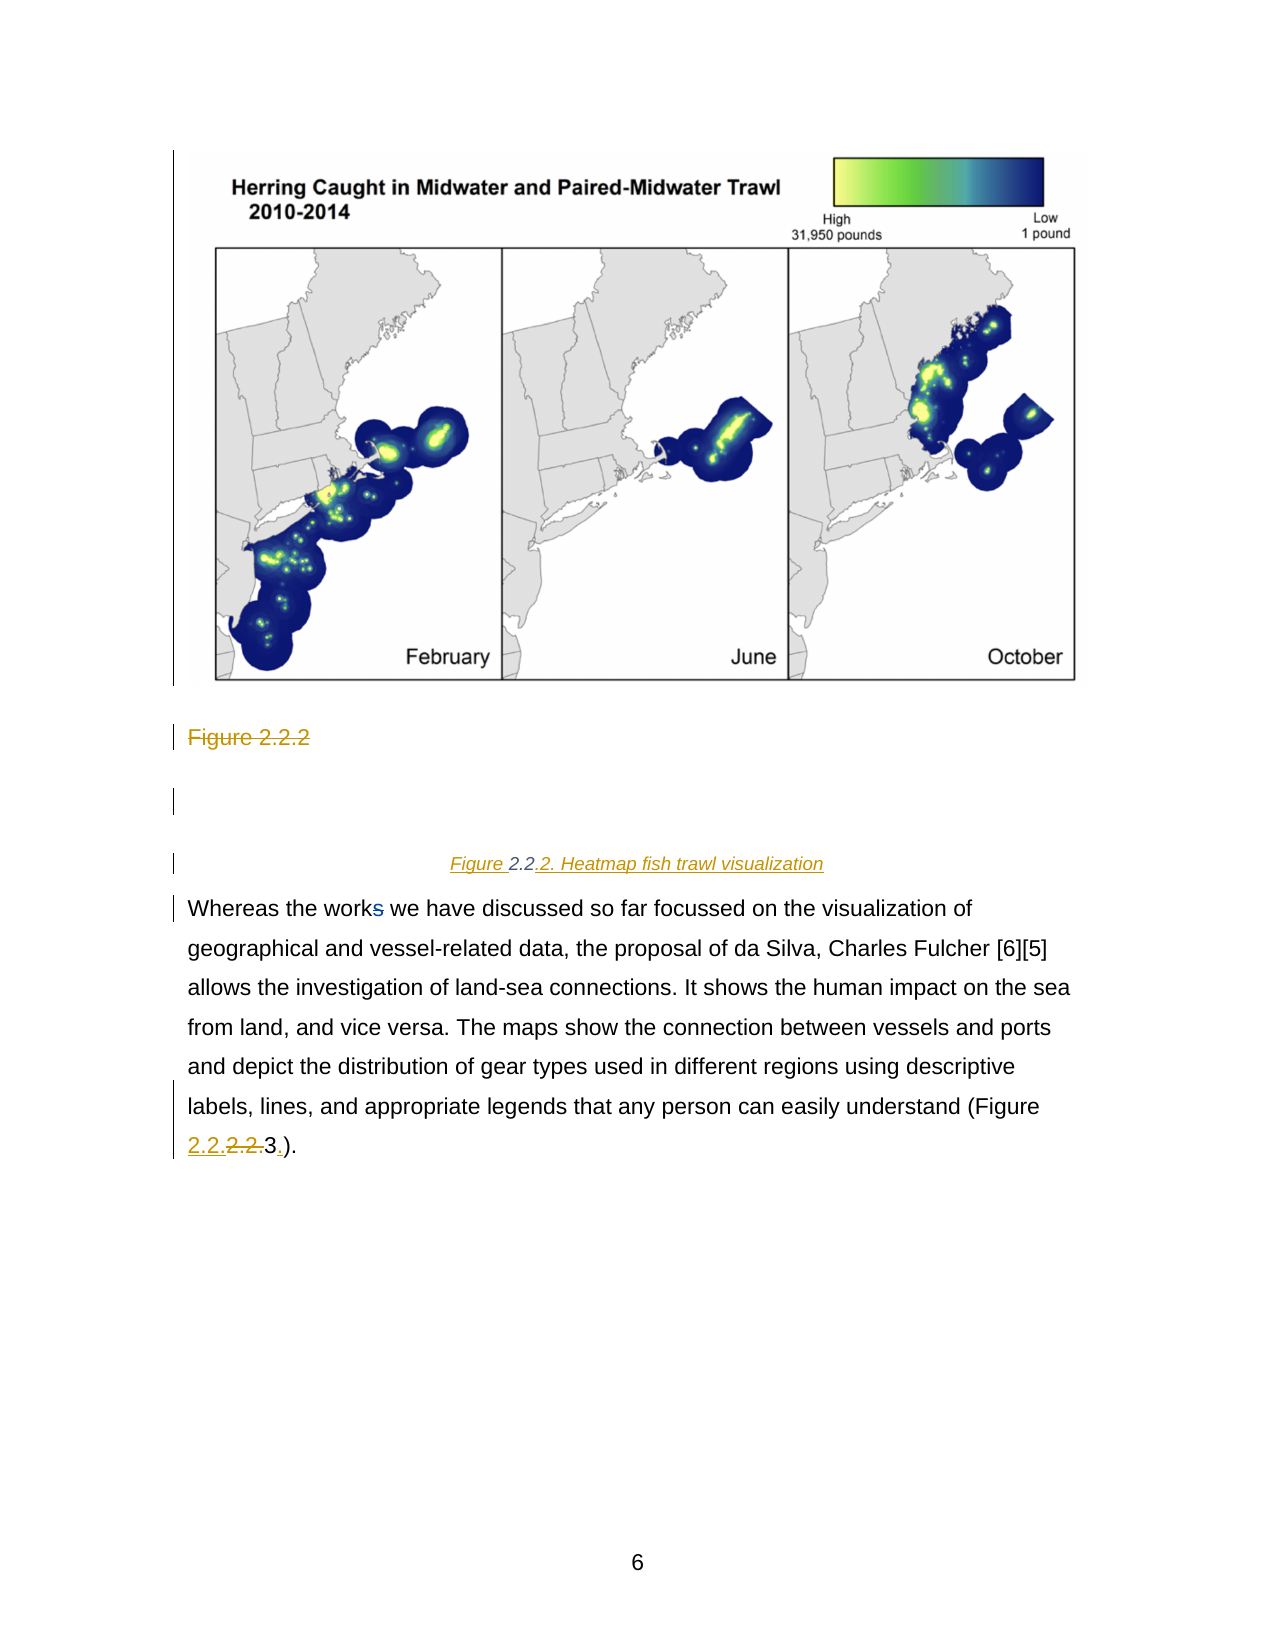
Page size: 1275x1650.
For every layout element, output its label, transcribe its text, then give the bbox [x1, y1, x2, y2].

text Whereas the work we have discussed so far focussed on the visualization of geographical and vessel-related data, the proposal of da Silva, Charles Fulcher allows the investigation of land-sea connections. It shows the human impact on the sea from land, and vice versa. The maps show the connection between vessels and ports and depict the distribution of gear types used in different regions using descriptive labels, lines, and appropriate legends that any person can easily understand (Figure 3). [187, 895, 1087, 1158]
picture [187, 150, 1088, 686]
text 2.2 [187, 853, 1087, 874]
